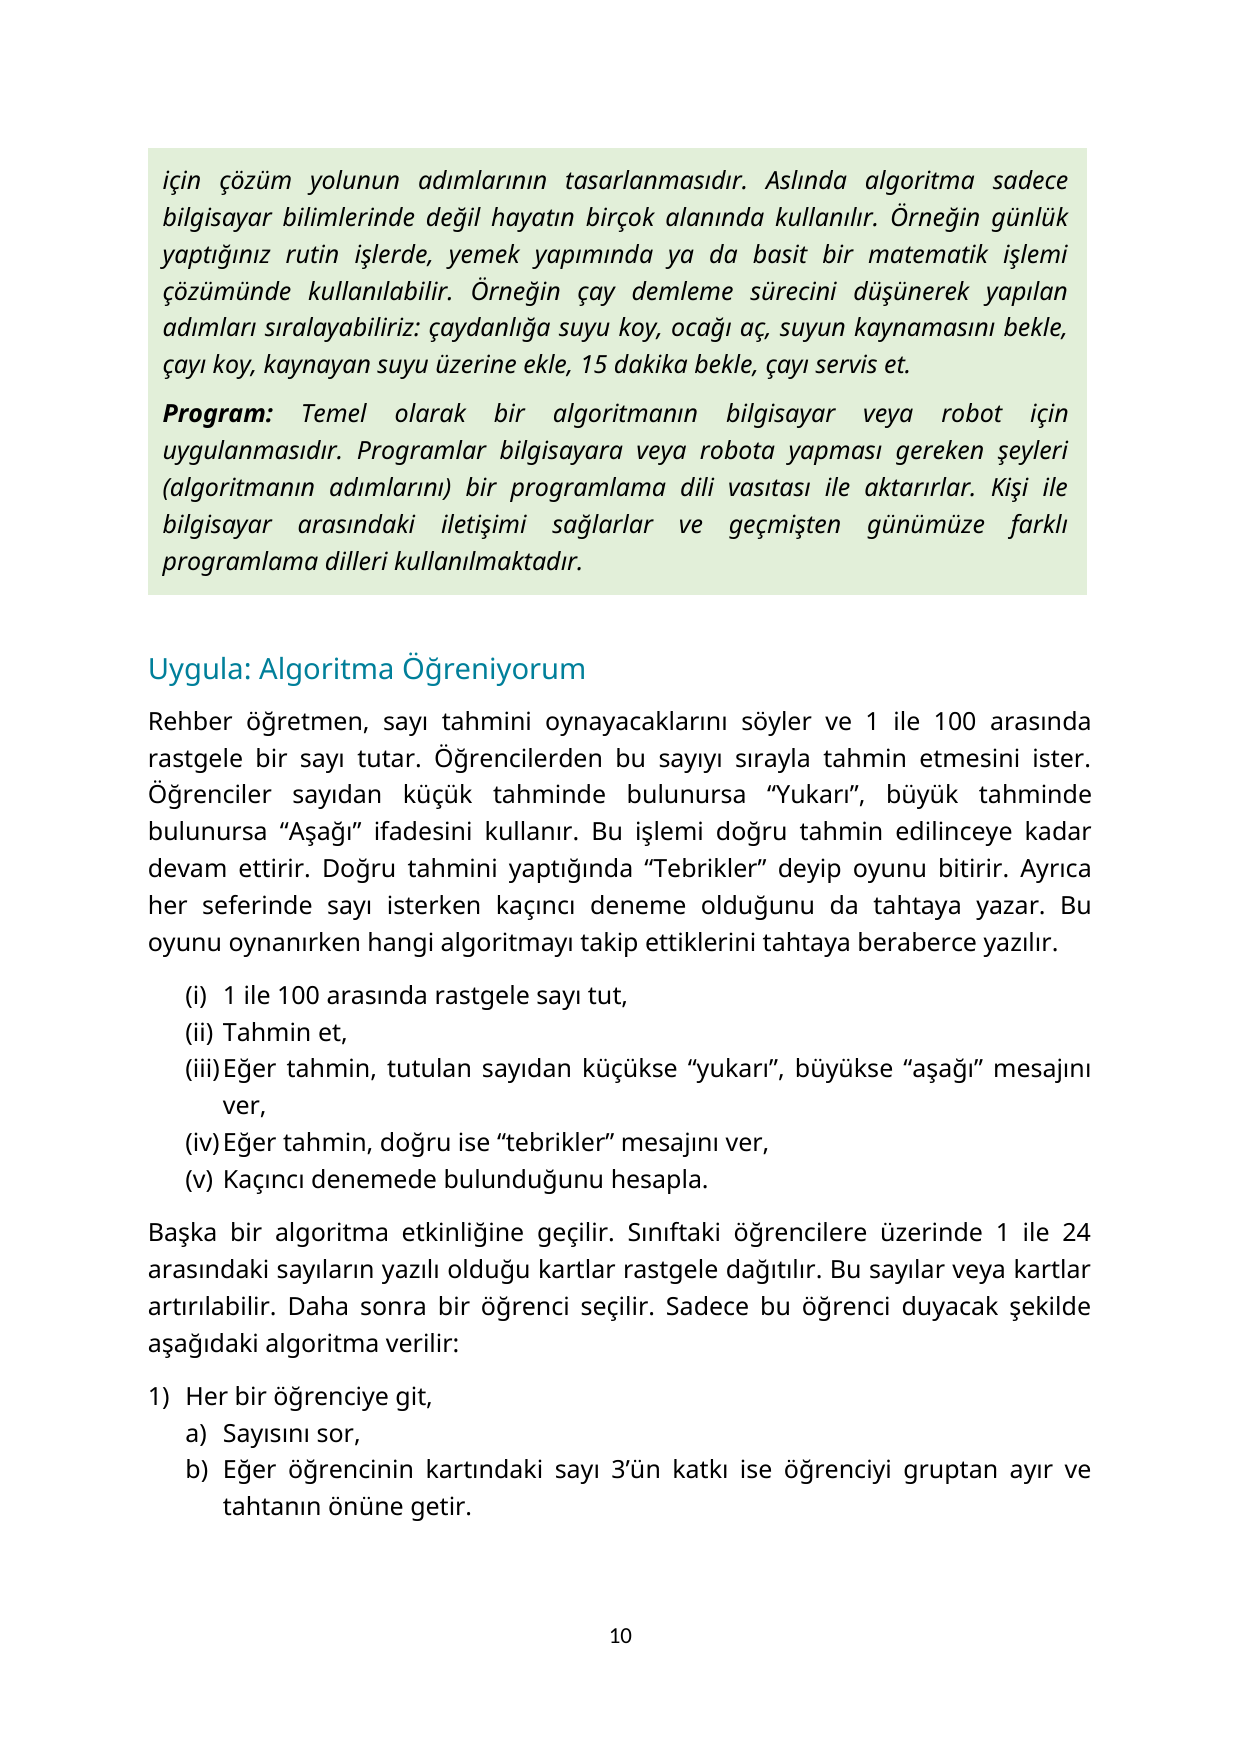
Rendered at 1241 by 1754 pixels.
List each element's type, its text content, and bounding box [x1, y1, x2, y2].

list Kaçıncı denemede bulunduğunu hesapla. [185, 1161, 1093, 1196]
list Sayısını sor, [185, 1415, 1093, 1449]
list 1 ile 100 arasında rastgele sayı tut, [185, 978, 1093, 1012]
list Eğer tahmin, doğru ise “tebrikler” mesajını ver, [185, 1125, 1093, 1159]
subtitle Uygula: Algoritma Öğreniyorum [148, 648, 1093, 688]
list Tahmin et, [185, 1014, 1093, 1048]
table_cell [148, 148, 1087, 595]
text Başka bir algoritma etkinliğine geçilir. Sınıftaki öğrencilere üzerinde 1 ile 24 arasındaki sayıların yazılı olduğu kartlar rastgele dağıtılır. Bu sayılar veya kartlar artırılabilir. Daha sonra bir öğrenci seçilir. Sadece bu öğrenci duyacak şekilde aşağıdaki algoritma verilir: [148, 1215, 1093, 1359]
text Rehber öğretmen, sayı tahmini oynayacaklarını söyler ve 1 ile 100 arasında rastgele bir sayı tutar. Öğrencilerden bu sayıyı sırayla tahmin etmesini ister. Öğrenciler sayıdan küçük tahminde bulunursa “Yukarı”, büyük tahminde bulunursa “Aşağı” ifadesini kullanır. Bu işlemi doğru tahmin edilinceye kadar devam ettirir. Doğru tahmini yaptığında “Tebrikler” deyip oyunu bitirir. Ayrıca her seferinde sayı isterken kaçıncı deneme olduğunu da tahtaya yazar. Bu oyunu oynanırken hangi algoritmayı takip ettiklerini tahtaya beraberce yazılır. [148, 703, 1093, 958]
list Eğer öğrencinin kartındaki sayı 3’ün katkı ise öğrenciyi gruptan ayır ve tahtanın önüne getir. [185, 1452, 1093, 1523]
list Eğer tahmin, tutulan sayıdan küçükse “yukarı”, büyükse “aşağı” mesajını ver, [185, 1051, 1093, 1122]
list Her bir öğrenciye git, [148, 1379, 1093, 1413]
